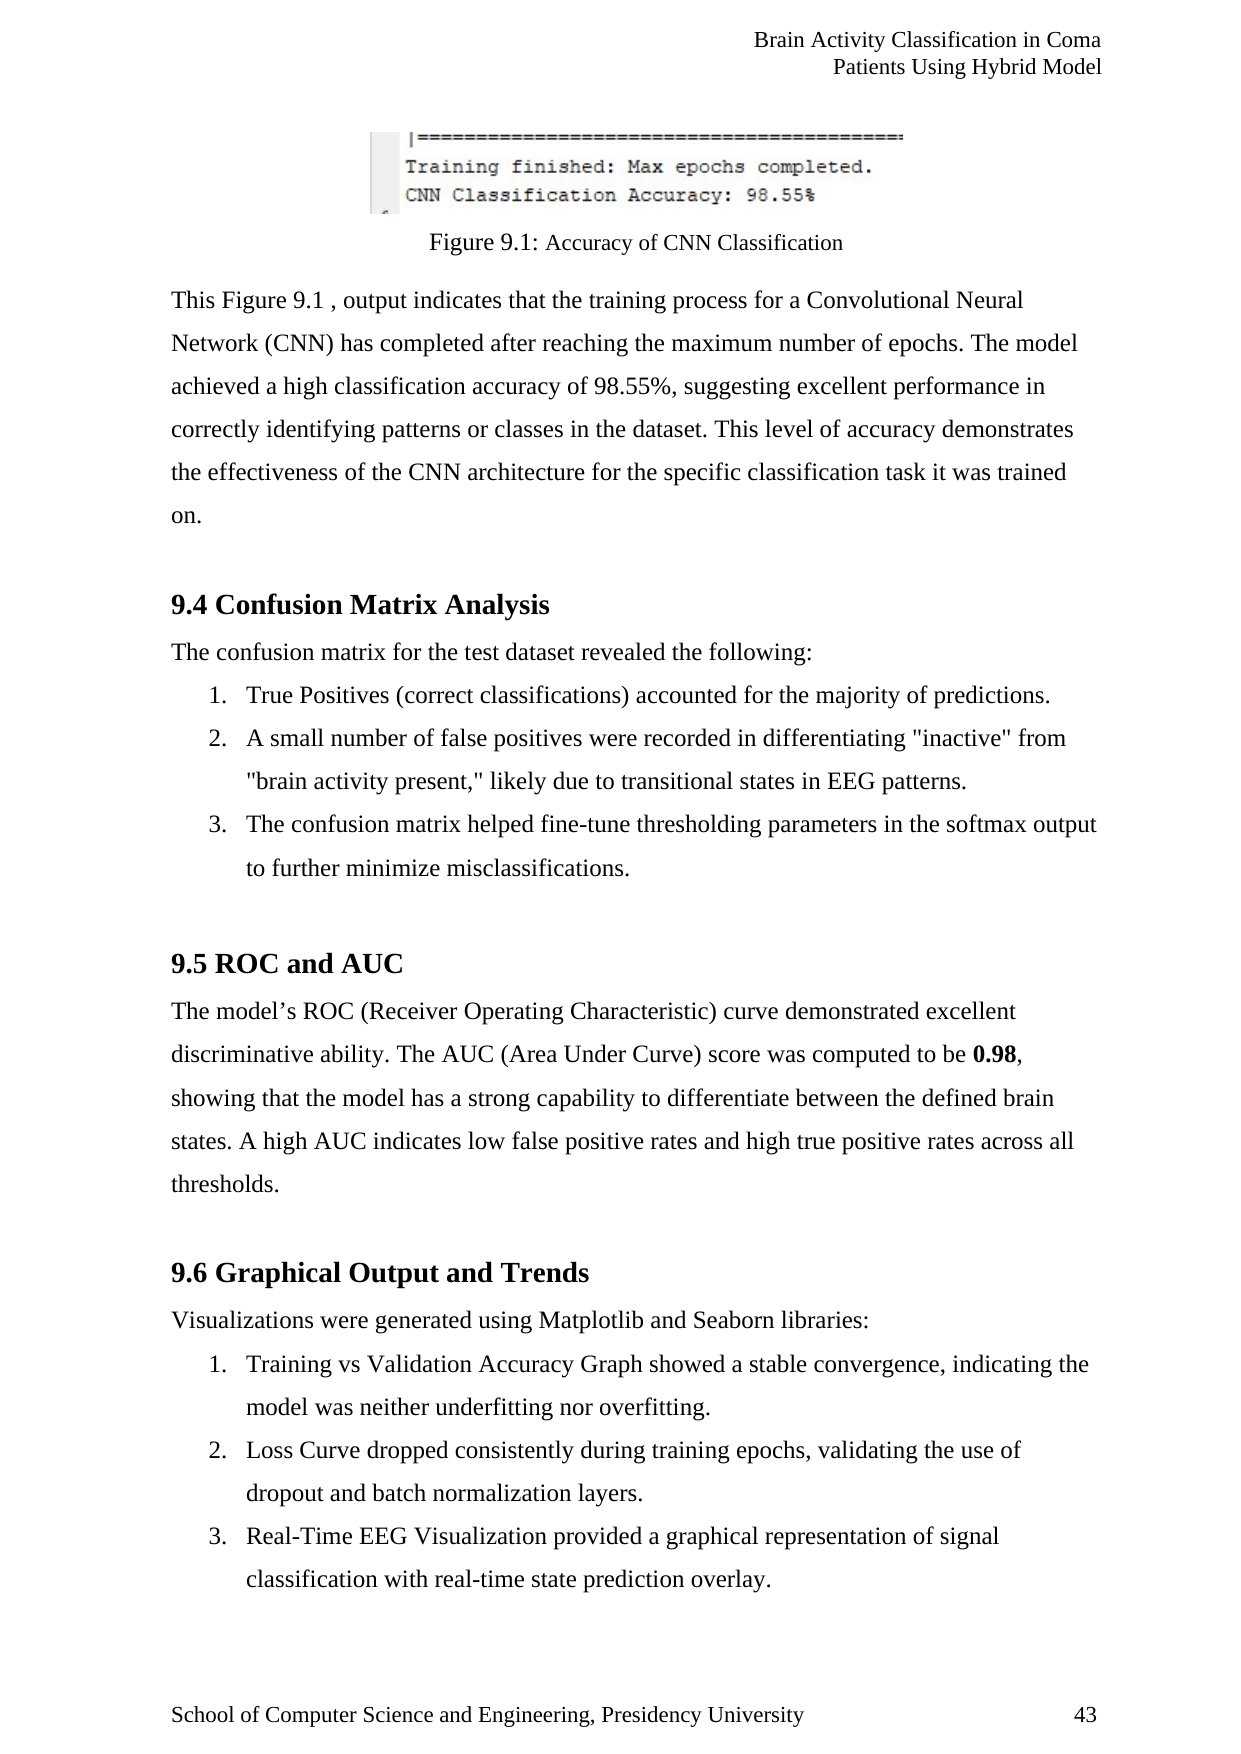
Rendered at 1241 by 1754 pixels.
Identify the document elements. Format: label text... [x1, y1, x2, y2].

text 9.5 ROC and AUC [171, 946, 1102, 980]
text Figure 9.1: Accuracy of CNN Classification [171, 227, 1102, 255]
text The confusion matrix for the test dataset revealed the following: [171, 637, 1102, 666]
text 9.6 Graphical Output and Trends [171, 1255, 1102, 1289]
list Training vs Validation Accuracy Graph showed a stable convergence, indicating the model was neither underfitting nor overfitting. [208, 1349, 1102, 1421]
list Real-Time EEG Visualization provided a graphical representation of signal classification with real-time state prediction overlay. [208, 1521, 1102, 1593]
list A small number of false positives were recorded in differentiating "inactive" from "brain activity present," likely due to transitional states in EEG patterns. [208, 723, 1102, 795]
list The confusion matrix helped fine-tune thresholding parameters in the softmax output to further minimize misclassifications. [208, 809, 1102, 881]
picture [369, 132, 904, 214]
list True Positives (correct classifications) accounted for the majority of predictions. [208, 680, 1102, 709]
text This Figure 9.1 , output indicates that the training process for a Convolutional Neural Network (CNN) has completed after reaching the maximum number of epochs. The model achieved a high classification accuracy of 98.55%, suggesting excellent performance in correctly identifying patterns or classes in the dataset. This level of accuracy demonstrates the effectiveness of the CNN architecture for the specific classification task it was trained on. [171, 285, 1102, 529]
text The model’s ROC (Receiver Operating Characteristic) curve demonstrated excellent discriminative ability. The AUC (Area Under Curve) score was computed to be 0.98, showing that the model has a strong capability to differentiate between the defined brain states. A high AUC indicates low false positive rates and high true positive rates across all thresholds. [171, 996, 1102, 1198]
text Visualizations were generated using Matplotlib and Seaborn libraries: [171, 1306, 1102, 1334]
text 9.4 Confusion Matrix Analysis [171, 587, 1102, 620]
list Loss Curve dropped consistently during training epochs, validating the use of dropout and batch normalization layers. [208, 1435, 1102, 1507]
